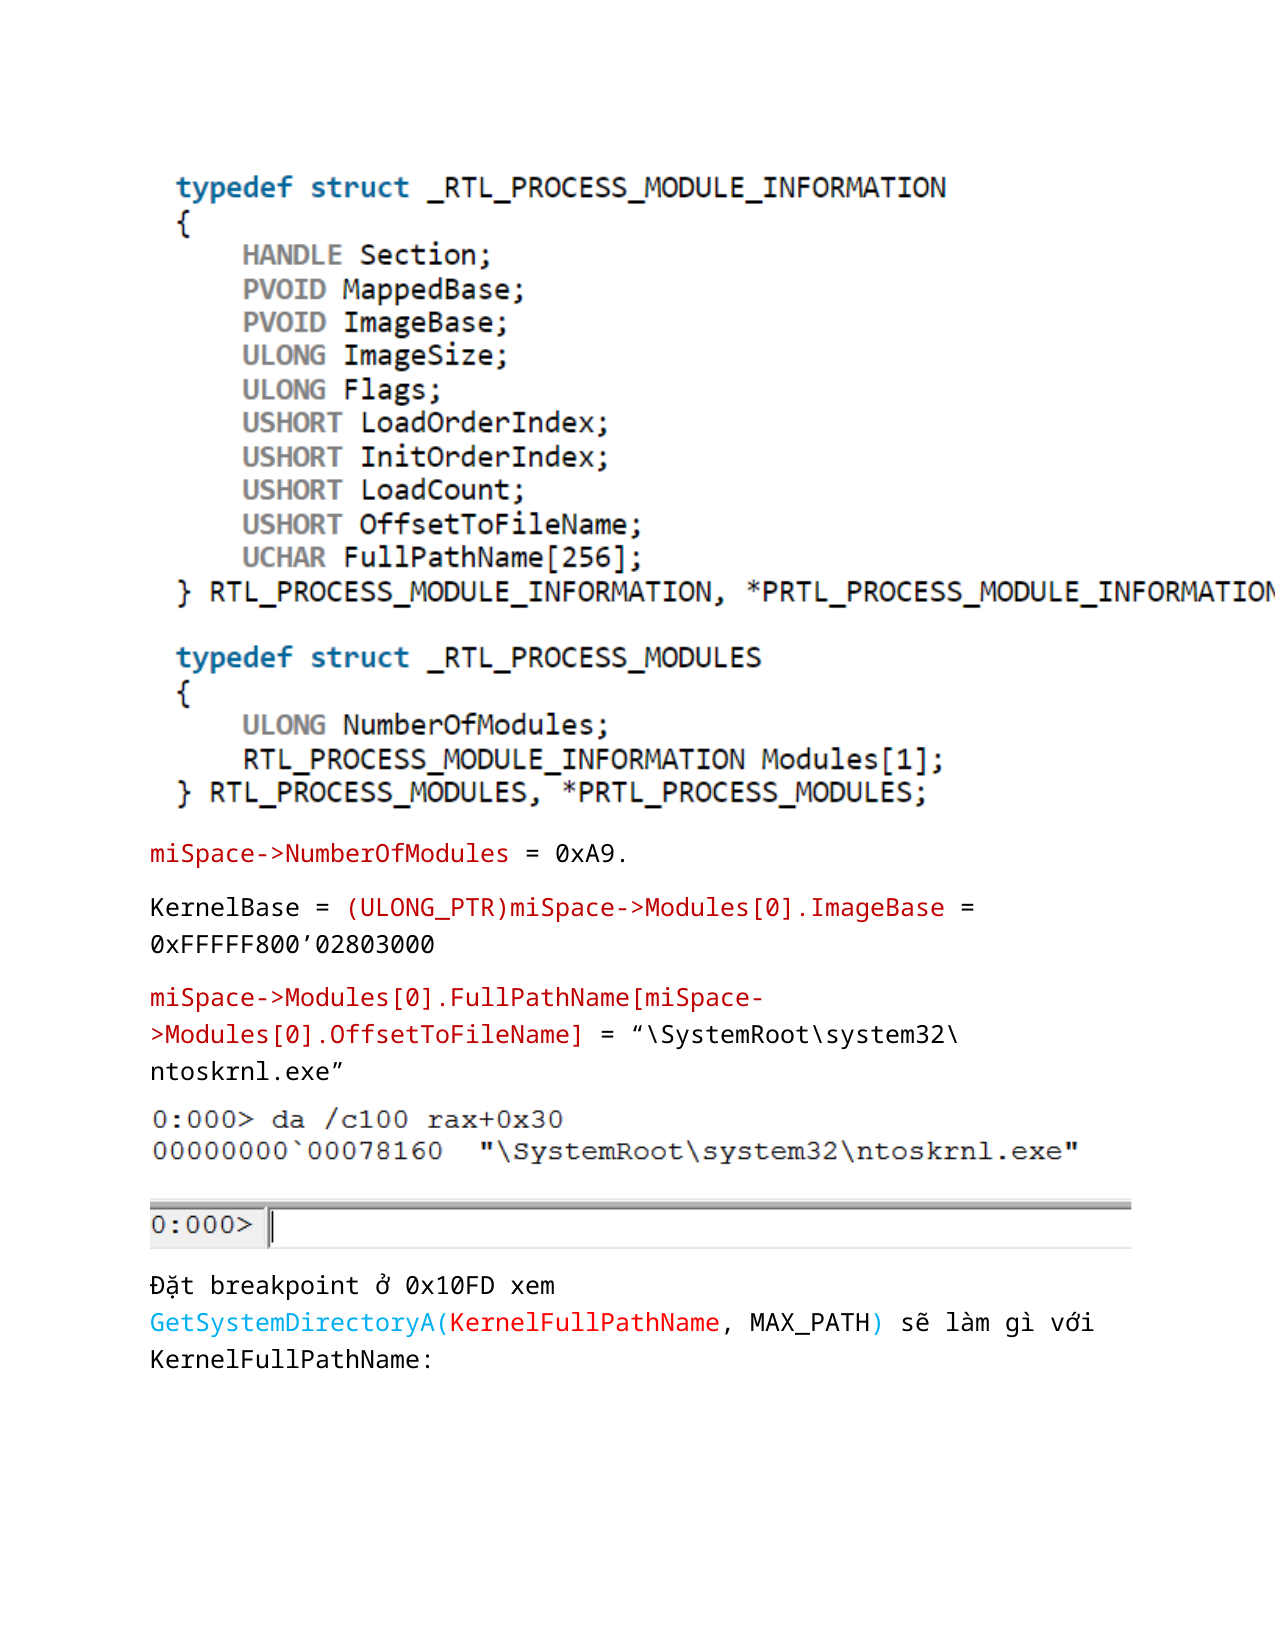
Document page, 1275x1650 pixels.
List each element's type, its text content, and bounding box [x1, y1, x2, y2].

picture [150, 1106, 1132, 1249]
text miSpace->Modules[0].FullPathName[miSpace->Modules[0].OffsetToFileName] = “\SystemRoot\system32\ntoskrnl.exe” [150, 980, 1125, 1087]
text miSpace->NumberOfModules = 0xA9. [150, 836, 1125, 870]
text Đặt breakpoint ở 0x10FD xem GetSystemDirectoryA(KernelFullPathName, MAX_PATH) sẽ làm gì với KernelFullPathName: [150, 1268, 1125, 1375]
picture [150, 150, 1275, 818]
text KernelBase = (ULONG_PTR)miSpace->Modules[0].ImageBase = 0xFFFFF800’02803000 [150, 889, 1125, 960]
